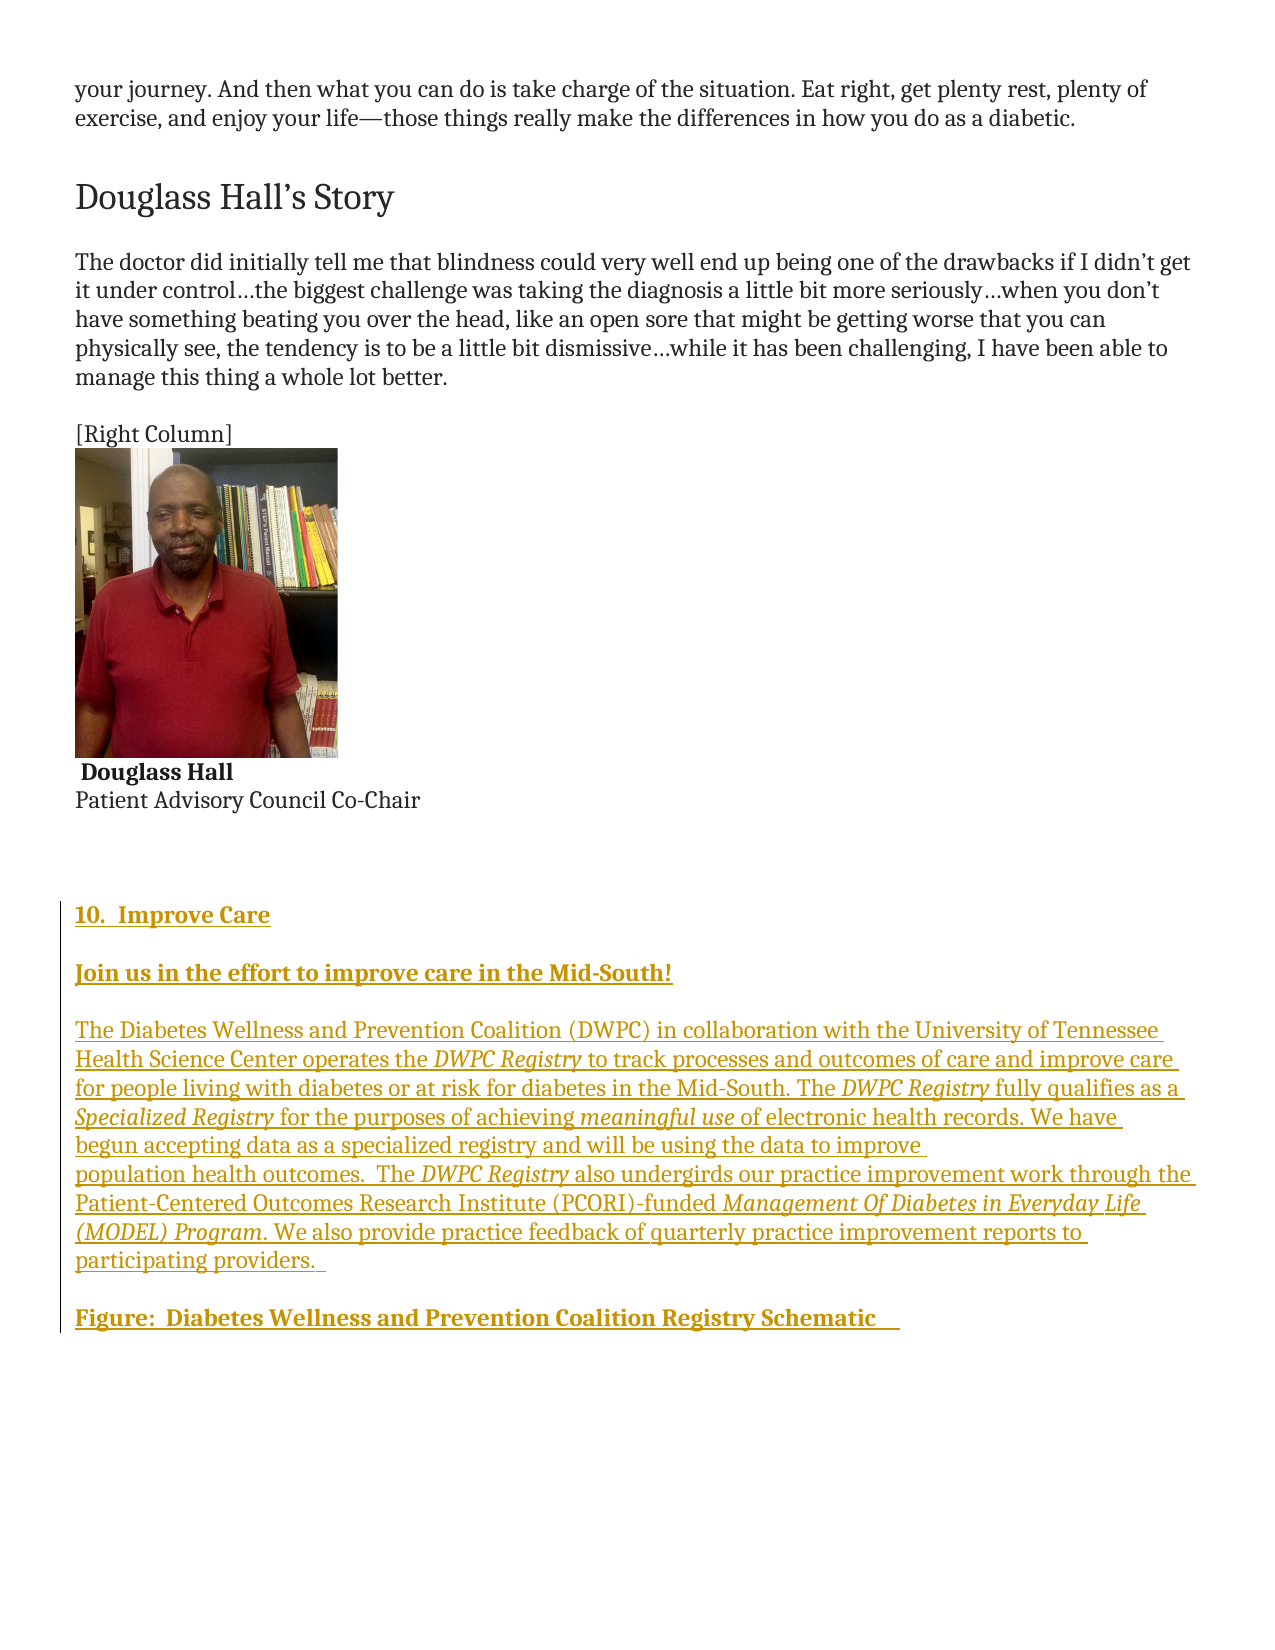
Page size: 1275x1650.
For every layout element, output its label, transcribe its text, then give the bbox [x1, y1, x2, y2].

text [Right Column] [75, 420, 1200, 449]
text Douglass Hall’s Story [75, 176, 1200, 219]
text Douglass Hall [75, 758, 1200, 786]
picture [75, 448, 338, 758]
text The doctor did initially tell me that blindness could very well end up being one of the drawbacks if I didn’t get it under control…the biggest challenge was taking the diagnosis a little bit more seriously…when you don’t have something beating you over the head, like an open sore that might be getting worse that you can physically see, the tendency is to be a little bit dismissive…while it has been challenging, I have been able to manage this thing a whole lot better. [75, 247, 1200, 391]
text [75, 75, 1200, 132]
text Patient Advisory Council Co-Chair [75, 786, 1200, 815]
